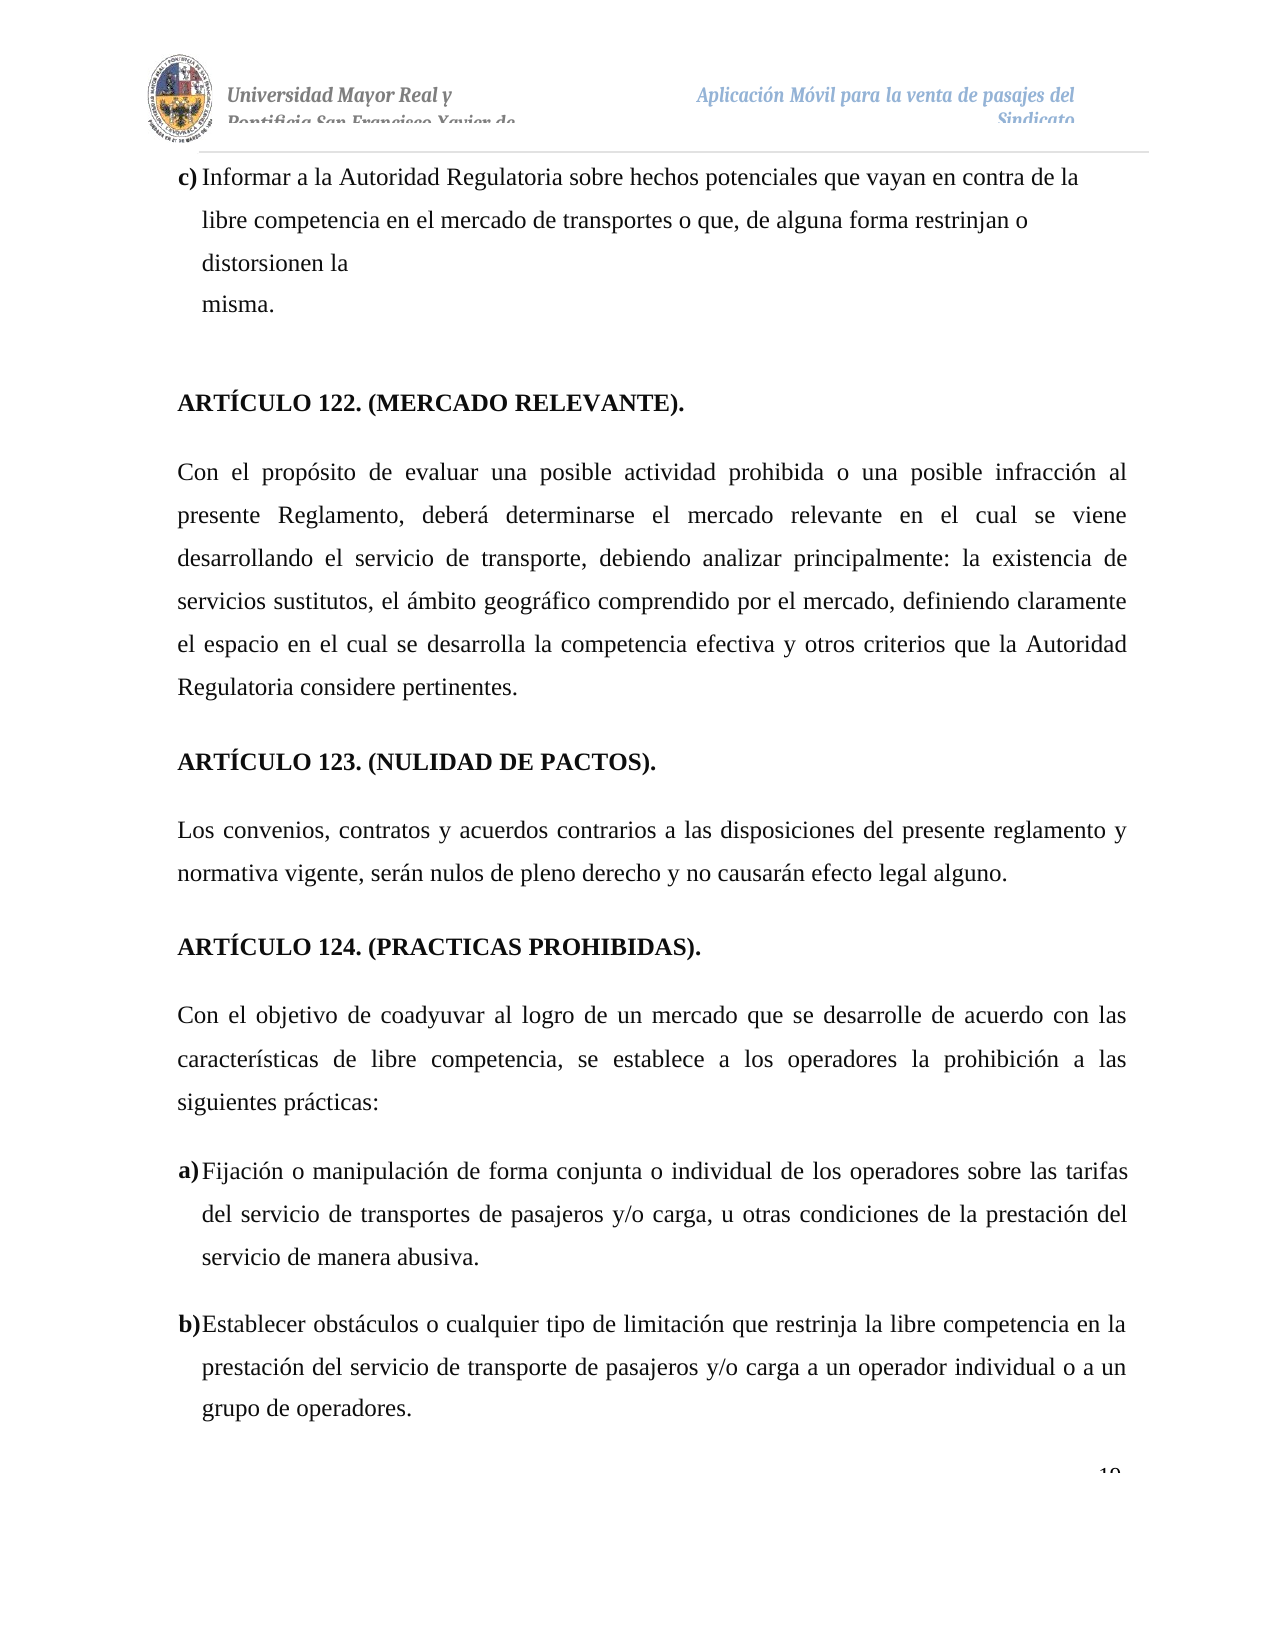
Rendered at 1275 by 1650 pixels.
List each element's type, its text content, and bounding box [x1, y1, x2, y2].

text Con el objetivo de coadyuvar al logro de un mercado que se desarrolle de acuerdo con las características de libre competencia, se establece a los operadores la prohibición a las siguientes prácticas: [177, 1001, 1127, 1116]
subtitle ARTÍCULO 124. (PRACTICAS PROHIBIDAS). [177, 932, 1204, 961]
text Con el propósito de evaluar una posible actividad prohibida o una posible infracción al presente Reglamento, deberá determinarse el mercado relevante en el cual se viene desarrollando el servicio de transporte, debiendo analizar principalmente: la existencia de servicios sustitutos, el ámbito geográfico comprendido por el mercado, definiendo claramente el espacio en el cual se desarrolla la competencia efectiva y otros criterios que la Autoridad Regulatoria considere pertinentes. [177, 457, 1128, 701]
subtitle ARTÍCULO 122. (MERCADO RELEVANTE). [177, 388, 1204, 417]
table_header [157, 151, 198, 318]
subtitle ARTÍCULO 123. (NULIDAD DE PACTOS). [177, 747, 1204, 776]
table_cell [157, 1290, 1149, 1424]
picture [147, 54, 213, 143]
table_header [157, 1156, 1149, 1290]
text Los convenios, contratos y acuerdos contrarios a las disposiciones del presente reglamento y normativa vigente, serán nulos de pleno derecho y no causarán efecto legal alguno. [177, 815, 1127, 887]
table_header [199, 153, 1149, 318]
